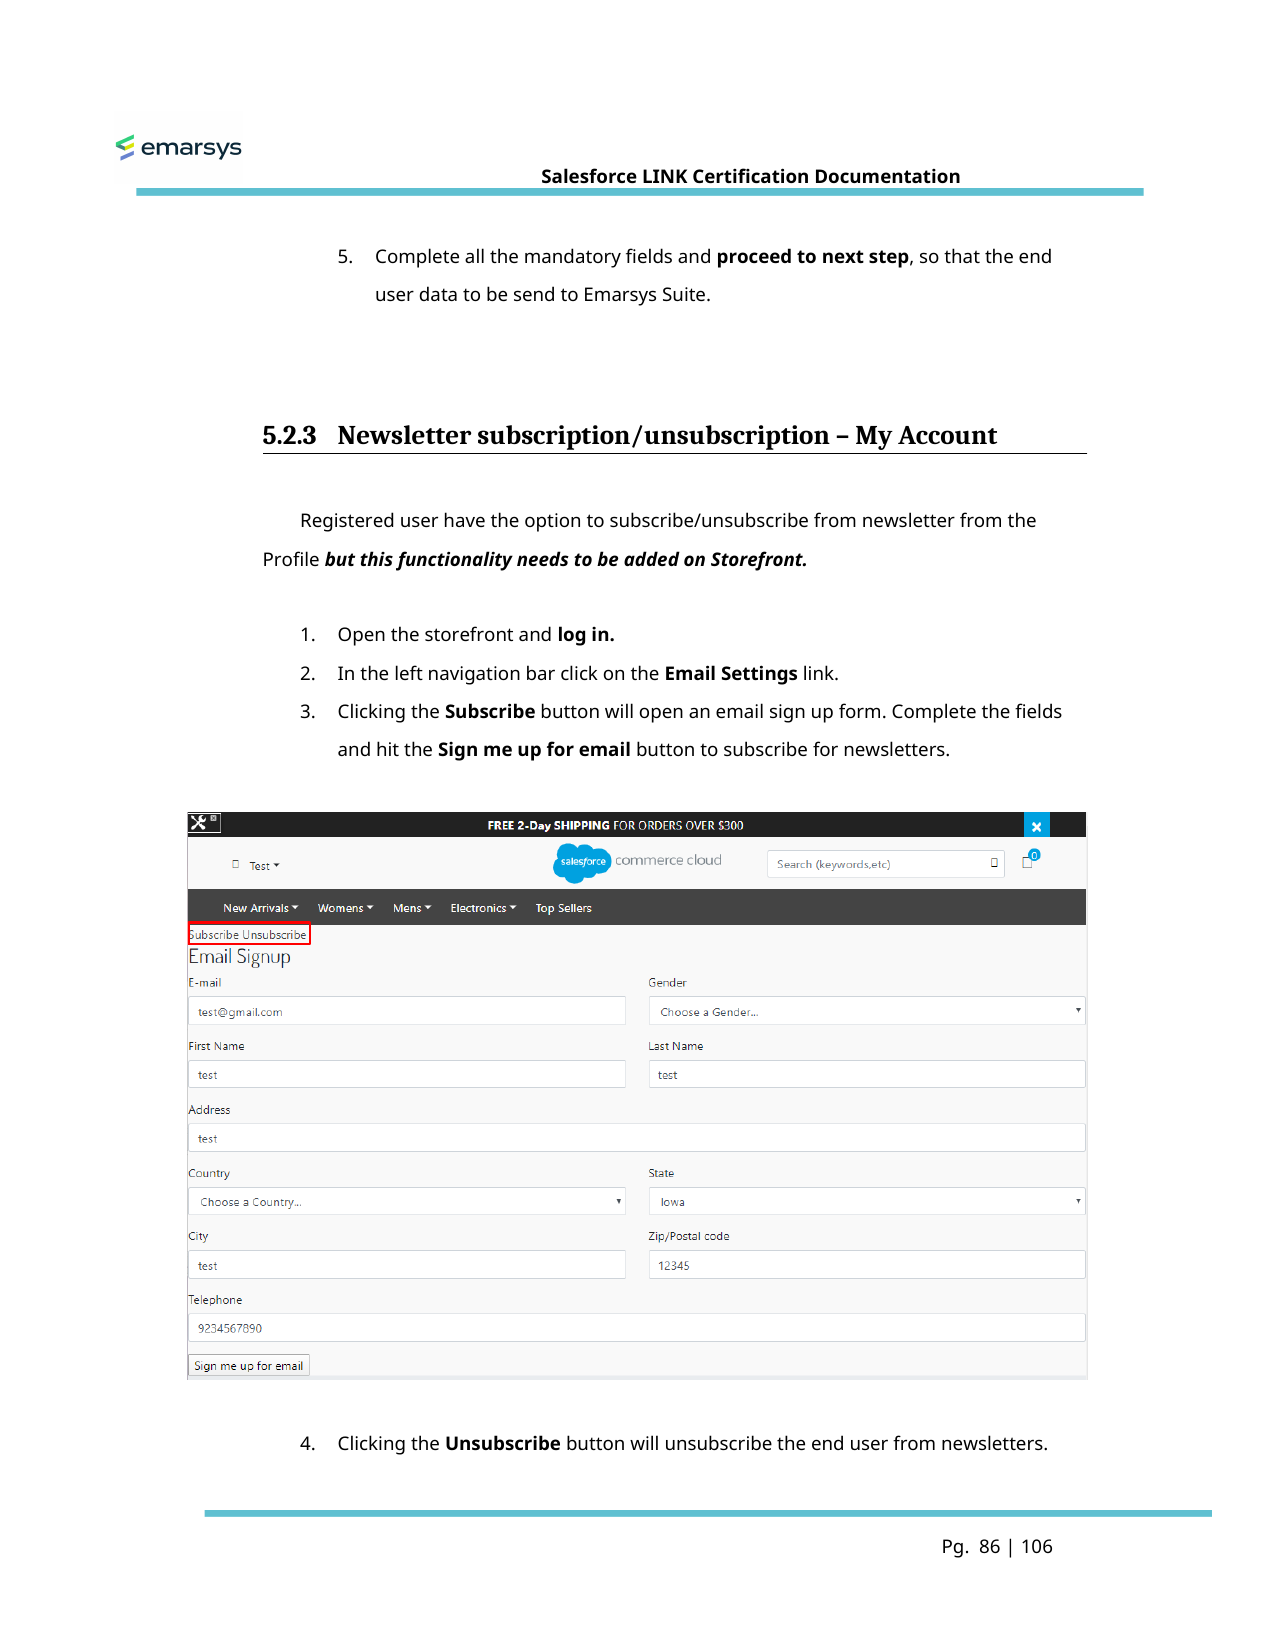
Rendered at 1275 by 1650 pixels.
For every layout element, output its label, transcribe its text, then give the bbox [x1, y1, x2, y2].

list Clicking the Subscribe button will open an email sign up form. Complete the fields and hit the Sign me up for email button to subscribe for newsletters. [300, 698, 1087, 762]
subtitle Newsletter subscription/unsubscription – My Account [262, 420, 1087, 454]
picture [136, 188, 1144, 196]
picture [1033, 824, 1040, 830]
list Clicking the Unsubscribe button will unsubscribe the end user from newsletters. [262, 1430, 1087, 1456]
picture [113, 111, 244, 184]
picture [204, 1510, 1212, 1517]
list In the left navigation bar click on the Email Settings link. [300, 660, 1087, 685]
list Open the storefront and log in. [300, 622, 1087, 647]
text Registered user have the option to subscribe/unsubscribe from newsletter from the Profile but this functionality needs to be added on Storefront. [262, 508, 1087, 571]
picture [187, 812, 1088, 1380]
list Complete all the mandatory fields and proceed to next step, so that the end user data to be send to Emarsys Suite. [337, 243, 1087, 307]
